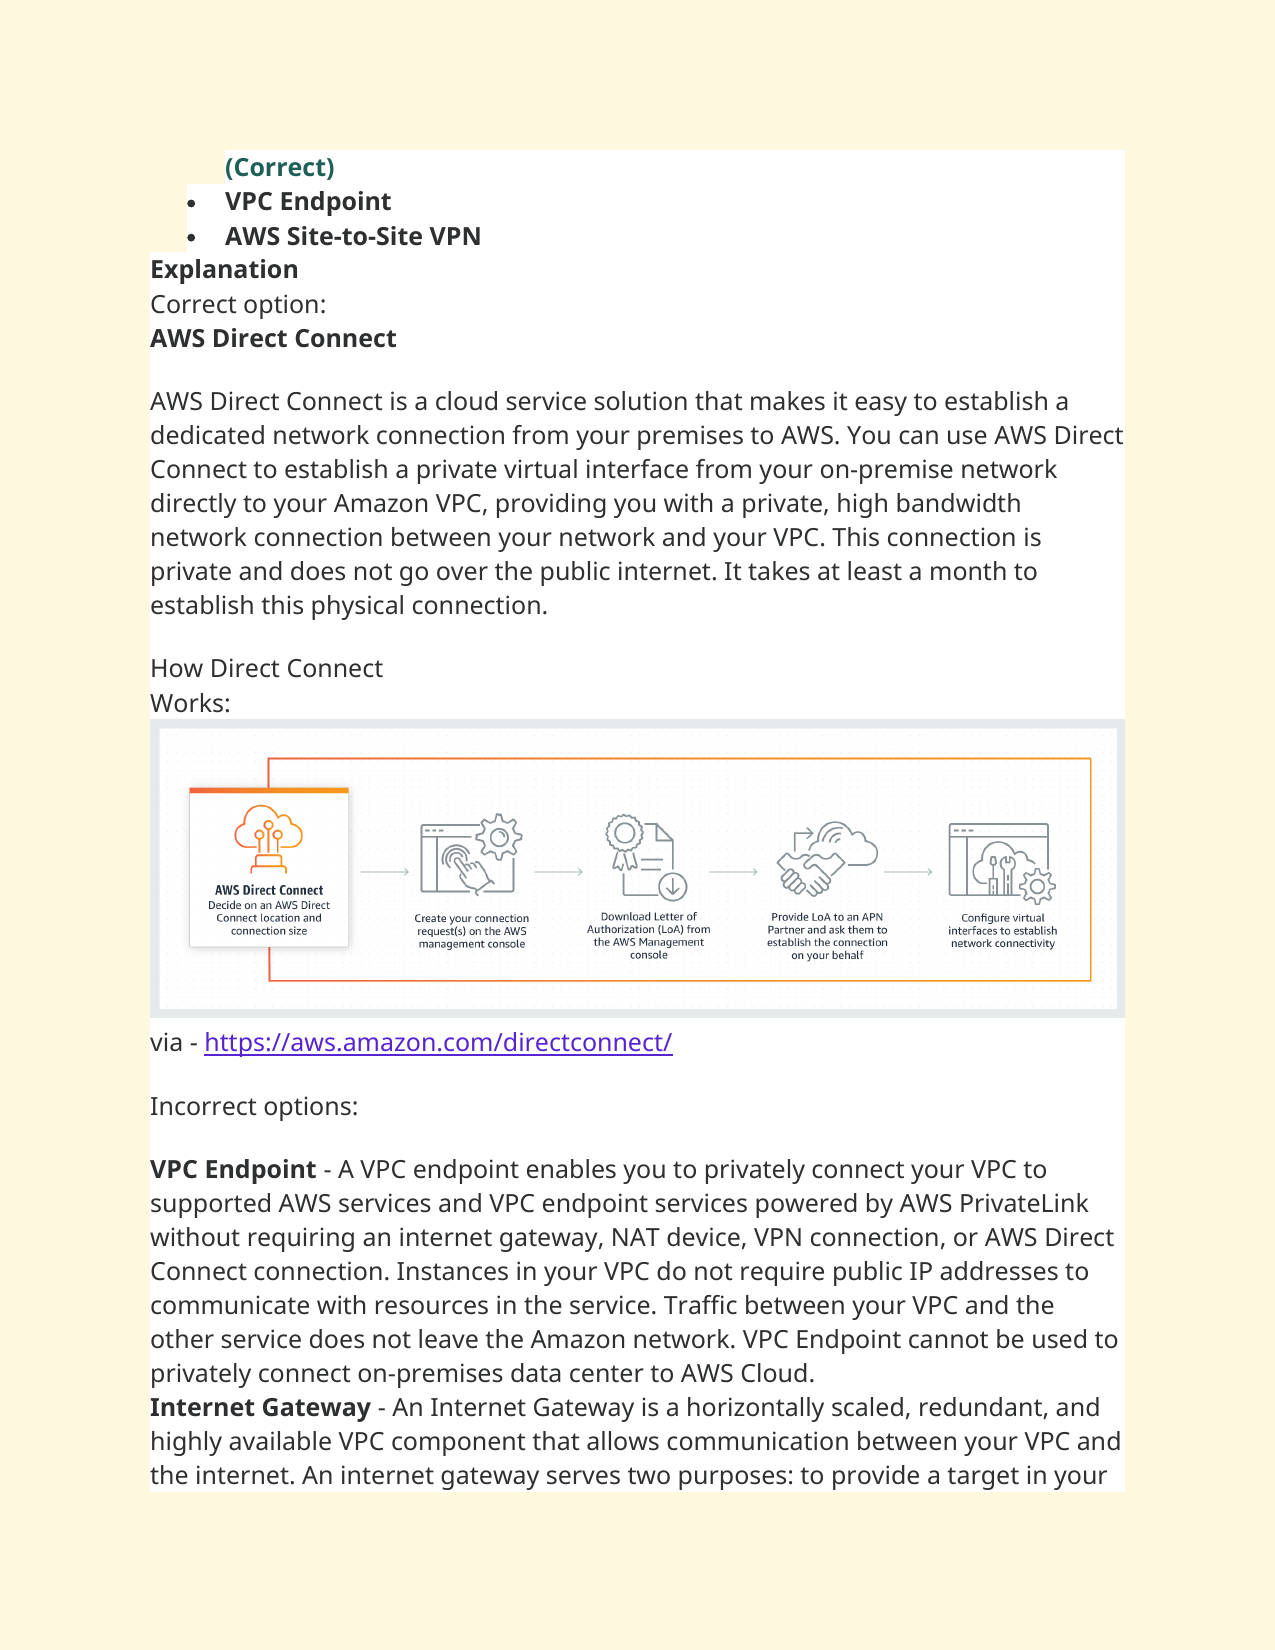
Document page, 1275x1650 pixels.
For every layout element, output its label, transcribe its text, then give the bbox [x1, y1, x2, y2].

subtitle Explanation [150, 252, 1125, 286]
text VPC Endpoint - A VPC endpoint enables you to privately connect your VPC to supported AWS services and VPC endpoint services powered by AWS PrivateLink without requiring an internet gateway, NAT device, VPN connection, or AWS Direct Connect connection. Instances in your VPC do not require public IP addresses to communicate with resources in the service. Traffic between your VPC and the other service does not leave the Amazon network. VPC Endpoint cannot be used to privately connect on-premises data center to AWS Cloud. [150, 1151, 1125, 1390]
list AWS Site-to-Site VPN [187, 218, 1125, 252]
text Correct option: [150, 286, 1125, 320]
text How Direct Connect Works: via - https://aws.amazon.com/directconnect/ [150, 1018, 1125, 1059]
list VPC Endpoint [187, 184, 1125, 218]
text AWS Direct Connect [150, 320, 1125, 354]
text AWS Direct Connect is a cloud service solution that makes it easy to establish a dedicated network connection from your premises to AWS. You can use AWS Direct Connect to establish a private virtual interface from your on-premise network directly to your Amazon VPC, providing you with a private, high bandwidth network connection between your network and your VPC. This connection is private and does not go over the public internet. It takes at least a month to establish this physical connection. [150, 383, 1125, 622]
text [150, 1390, 1125, 1492]
text Incorrect options: [150, 1088, 1125, 1122]
text (Correct) [225, 150, 1125, 184]
picture [150, 719, 1125, 1018]
text How Direct Connect Works: via - https://aws.amazon.com/directconnect/ [150, 651, 1125, 719]
